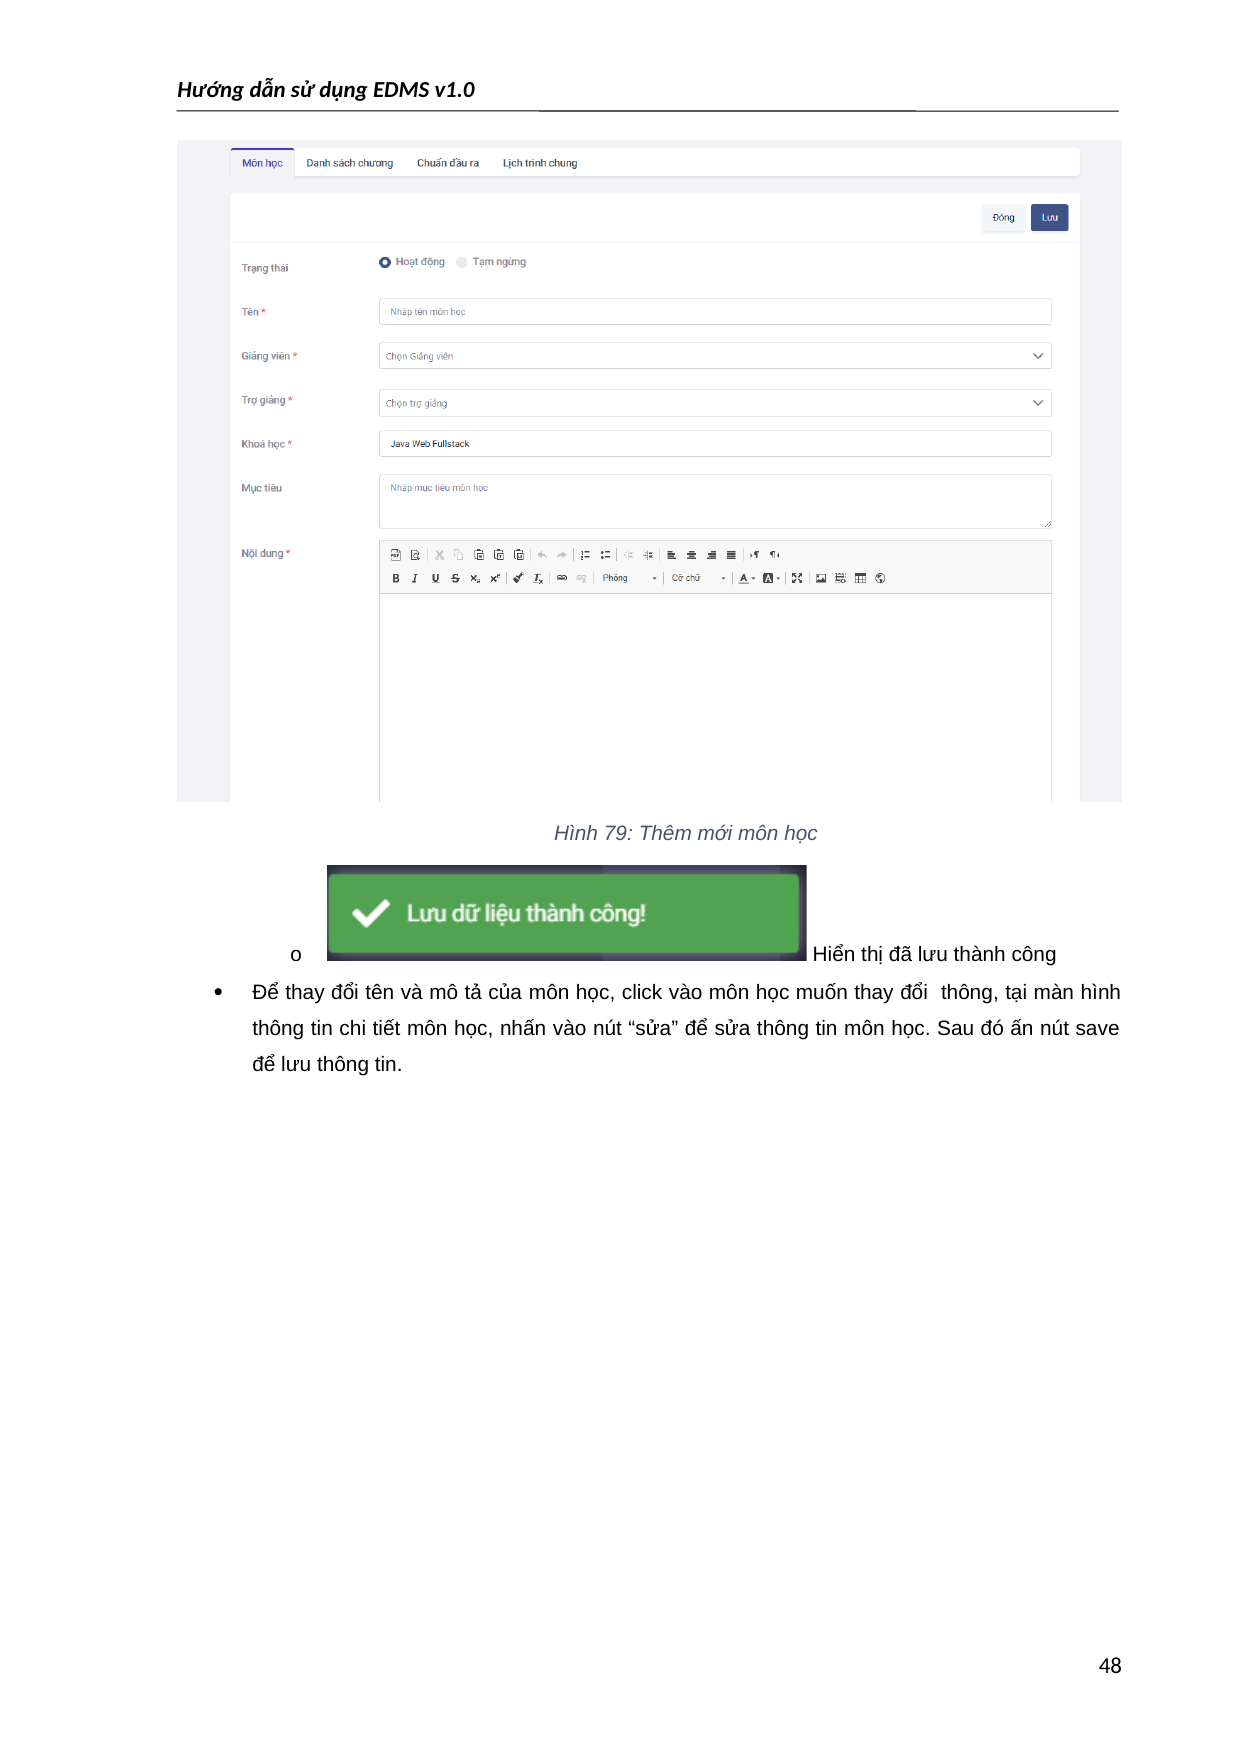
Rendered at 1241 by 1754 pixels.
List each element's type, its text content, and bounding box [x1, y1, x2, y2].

picture [327, 865, 807, 961]
text Hình 4.3.3 : Thêm mới môn học [252, 821, 1122, 845]
list Để thay đổi tên và mô tả của môn học, click vào môn học muốn thay đổi thông, tại màn hình thông tin chi tiết môn học, nhấn vào nút “sửa” để sửa thông tin môn học. Sau đó ấn nút save để lưu thông tin. [214, 980, 1122, 1076]
picture [177, 140, 1122, 802]
